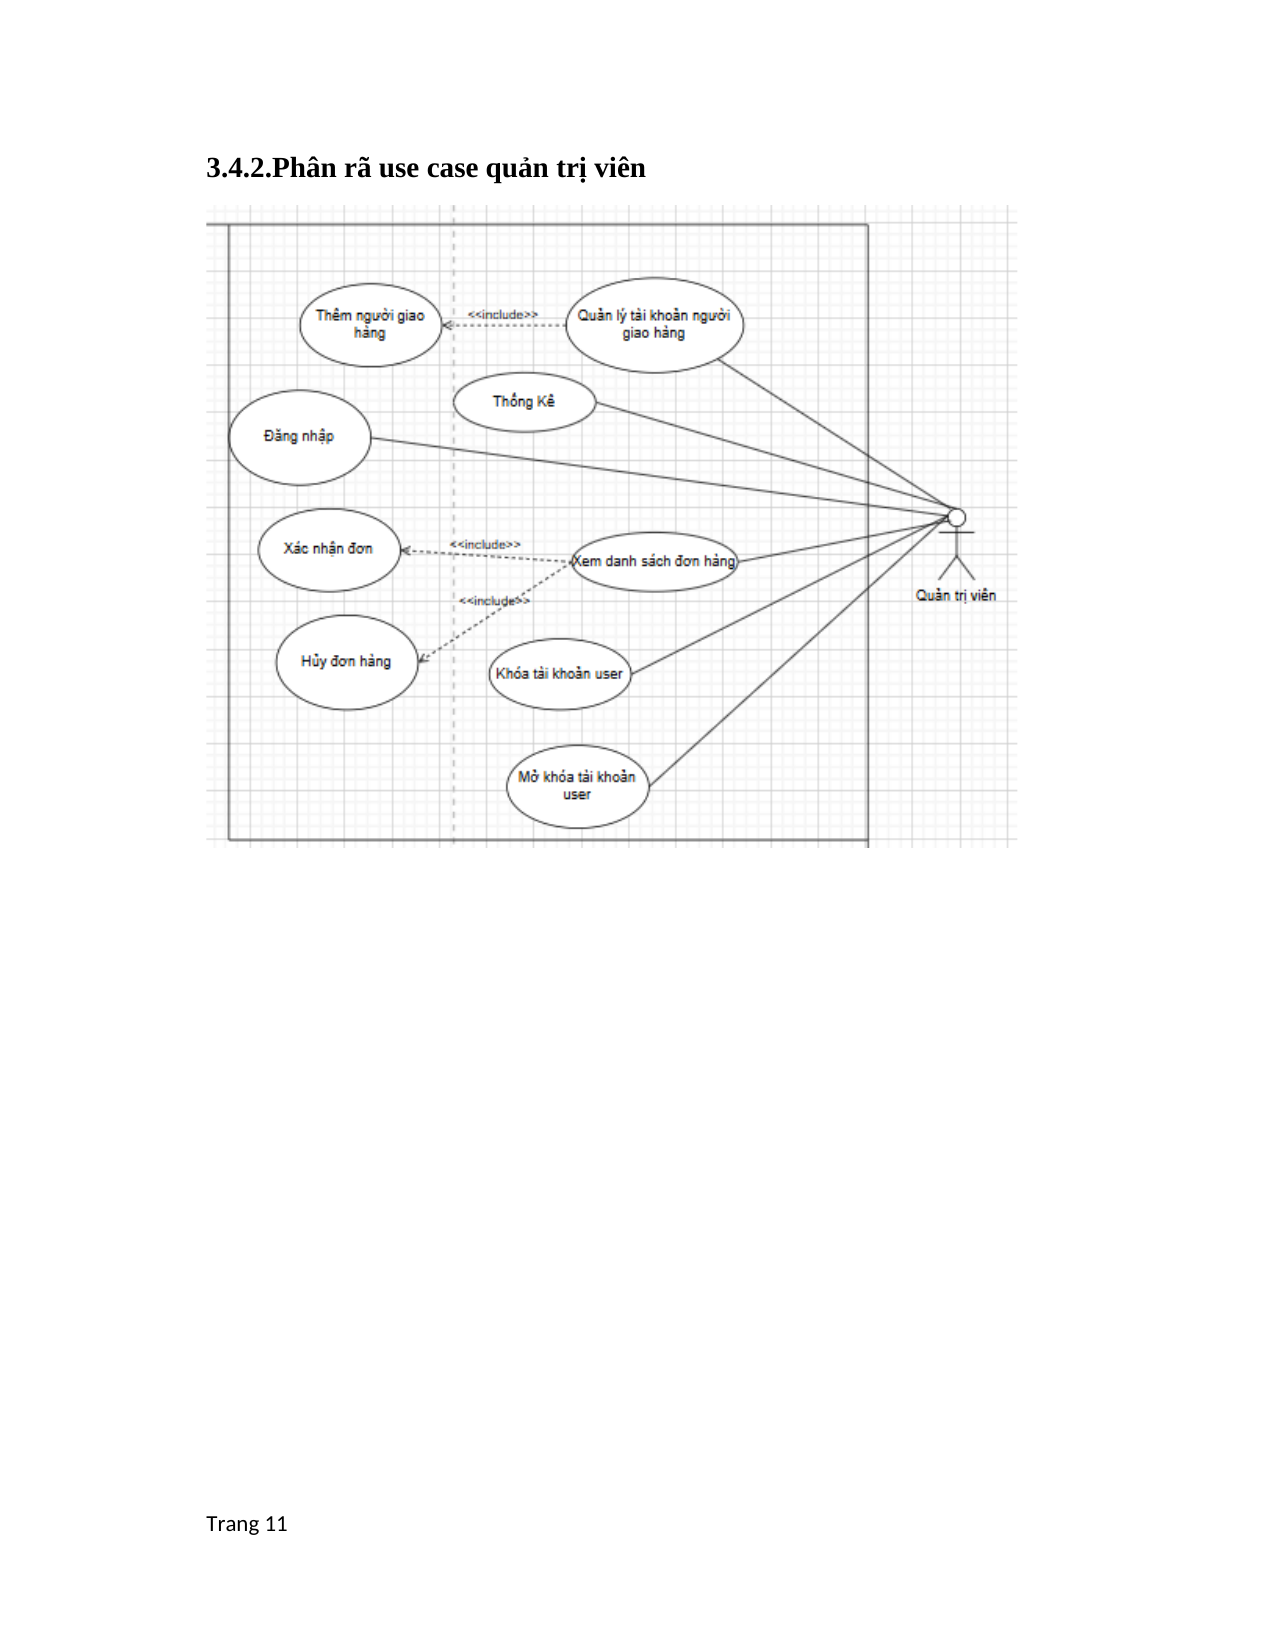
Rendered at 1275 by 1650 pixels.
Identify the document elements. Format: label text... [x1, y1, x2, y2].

text 3.4.2.Phân rã use case quản trị viên [206, 150, 1187, 183]
picture [206, 205, 1018, 848]
